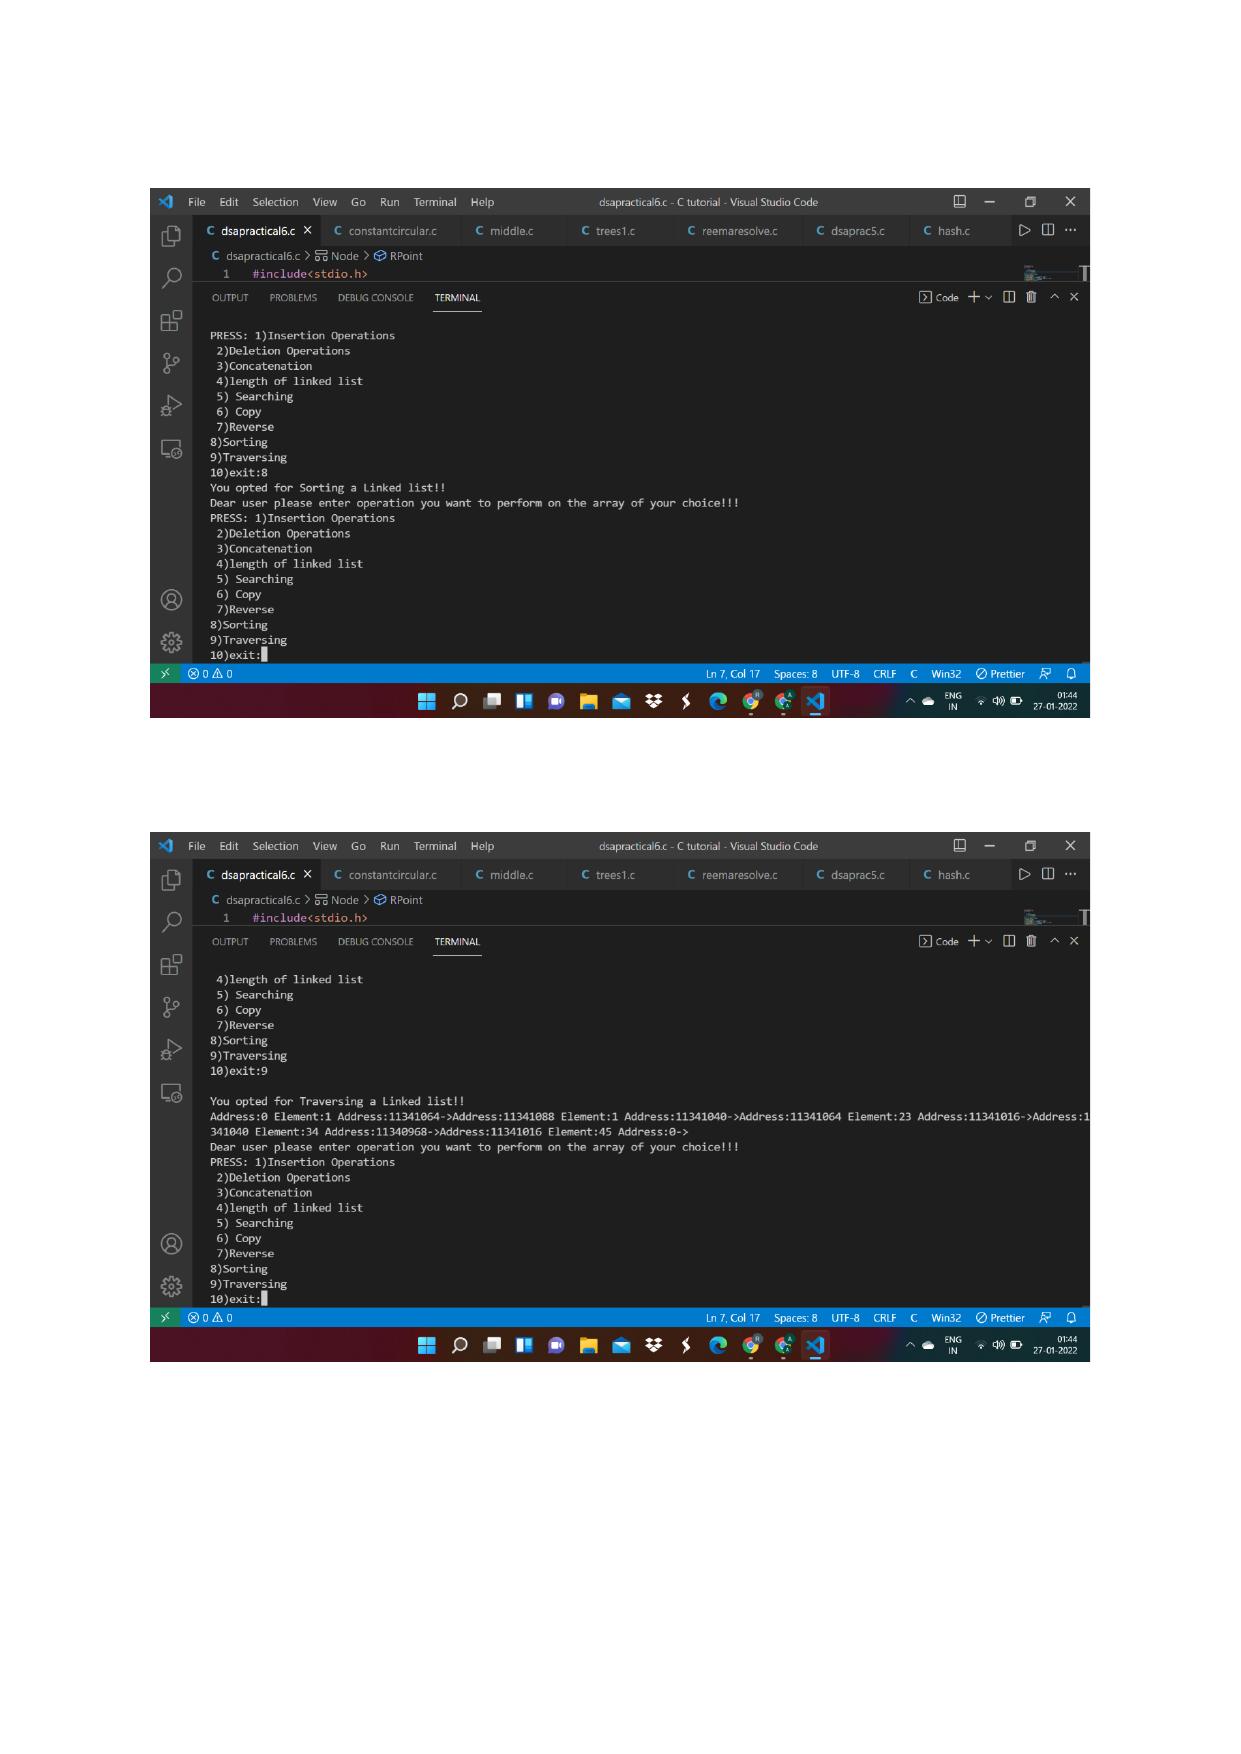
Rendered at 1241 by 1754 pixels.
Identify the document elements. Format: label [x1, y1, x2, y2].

picture [150, 188, 1091, 718]
picture [150, 832, 1091, 1362]
